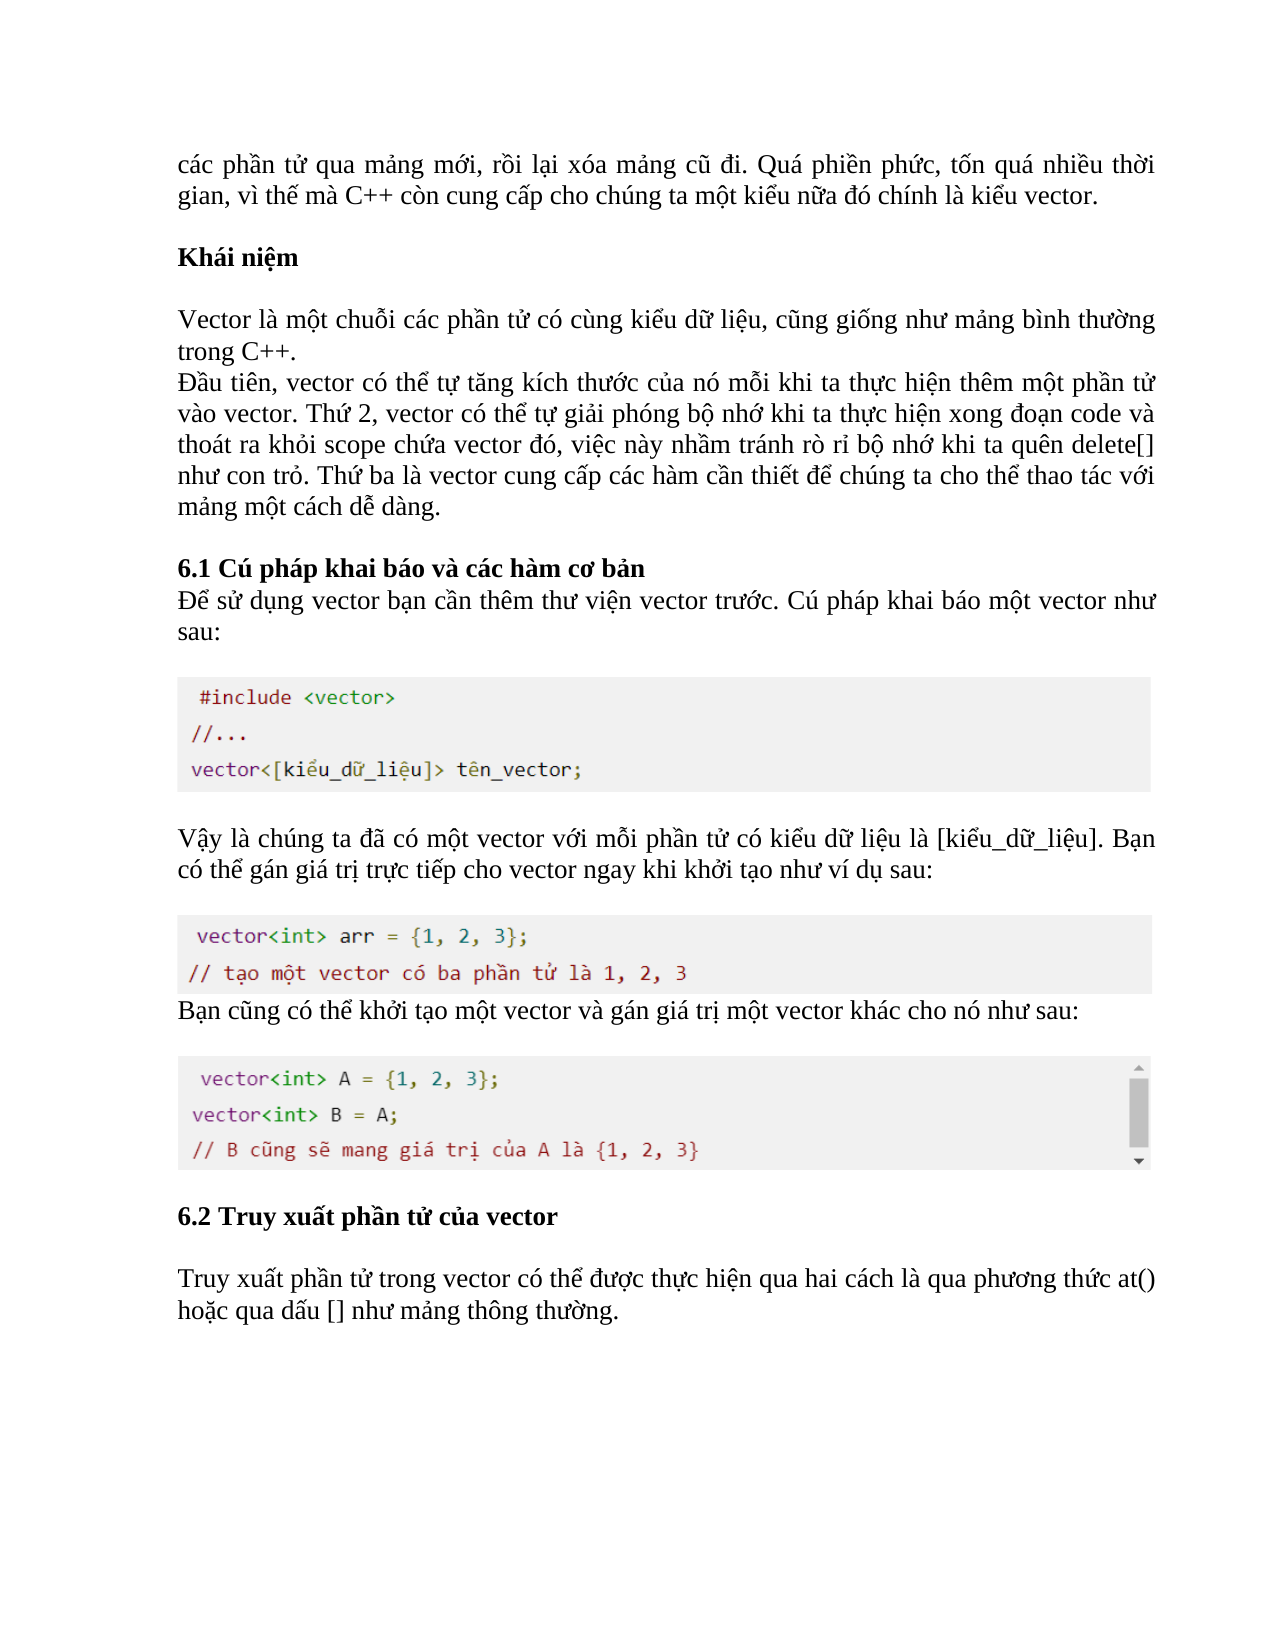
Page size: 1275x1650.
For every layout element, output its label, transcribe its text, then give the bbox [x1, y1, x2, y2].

text Vector là một chuỗi các phần tử có cùng kiểu dữ liệu, cũng giống như mảng bình thường trong C++. [177, 303, 1157, 366]
picture [177, 915, 1153, 994]
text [177, 148, 1157, 210]
text Bạn cũng có thể khởi tạo một vector và gán giá trị một vector khác cho nó như sau: [177, 994, 1157, 1025]
text Đầu tiên, vector có thể tự tăng kích thước của nó mỗi khi ta thực hiện thêm một phần tử vào vector. Thứ 2, vector có thể tự giải phóng bộ nhớ khi ta thực hiện xong đoạn code và thoát ra khỏi scope chứa vector đó, việc này nhầm tránh rò rỉ bộ nhớ khi ta quên delete[] như con trỏ. Thứ ba là vector cung cấp các hàm cần thiết để chúng ta cho thể thao tác với mảng một cách dễ dàng. [177, 366, 1157, 521]
picture [177, 1056, 1153, 1170]
text 6.2 Truy xuất phần tử của vector [177, 1200, 1157, 1231]
text Để sử dụng vector bạn cần thêm thư viện vector trước. Cú pháp khai báo một vector như sau: [177, 584, 1157, 646]
picture [177, 677, 1153, 792]
text Truy xuất phần tử trong vector có thể được thực hiện qua hai cách là qua phương thức at() hoặc qua dấu [] như mảng thông thường. [177, 1263, 1157, 1325]
text Khái niệm [177, 241, 1157, 272]
text 6.1 Cú pháp khai báo và các hàm cơ bản [177, 553, 1157, 584]
text Vậy là chúng ta đã có một vector với mỗi phần tử có kiểu dữ liệu là [kiểu_dữ_liệu]. Bạn có thể gán giá trị trực tiếp cho vector ngay khi khởi tạo như ví dụ sau: [177, 822, 1157, 885]
